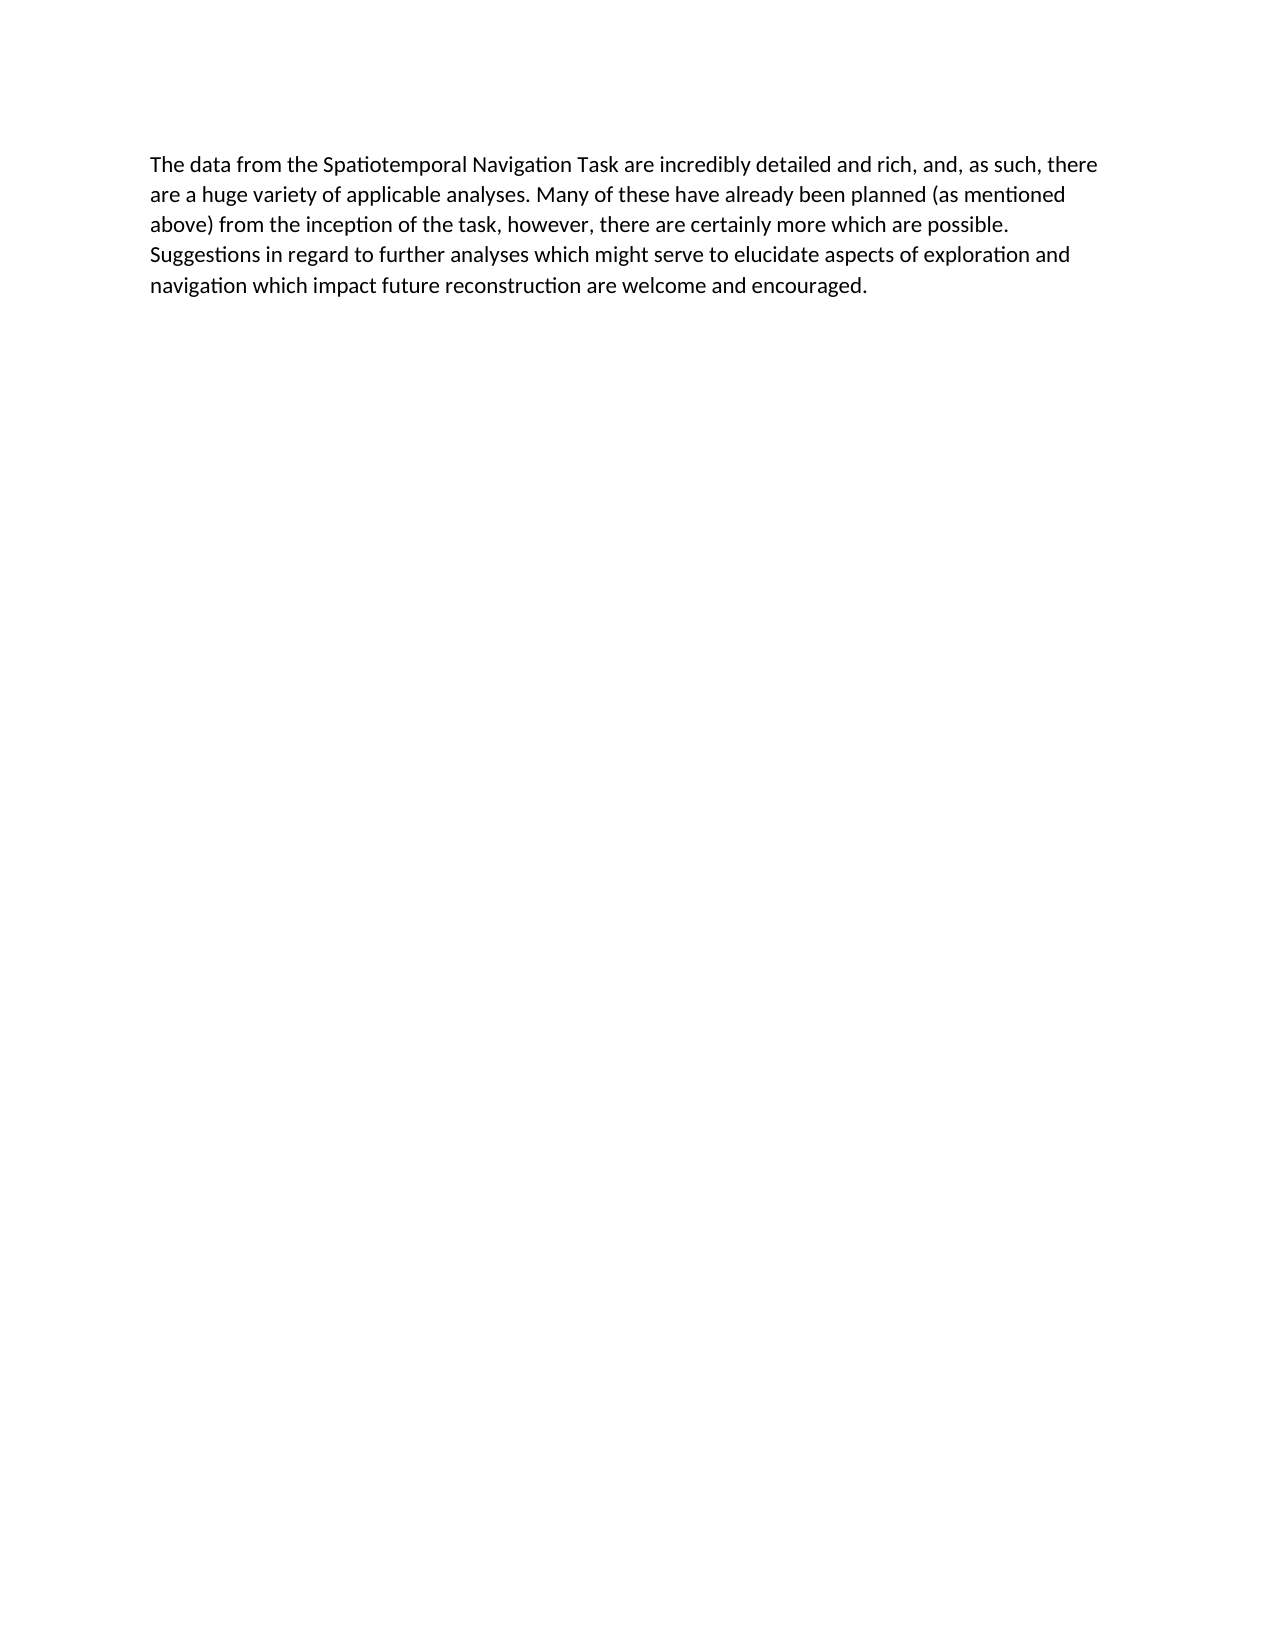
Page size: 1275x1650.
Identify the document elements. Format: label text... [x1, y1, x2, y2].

text The data from the Spatiotemporal Navigation Task are incredibly detailed and rich, and, as such, there are a huge variety of applicable analyses. Many of these have already been planned (as mentioned above) from the inception of the task, however, there are certainly more which are possible. Suggestions in regard to further analyses which might serve to elucidate aspects of exploration and navigation which impact future reconstruction are welcome and encouraged. [150, 150, 1125, 299]
